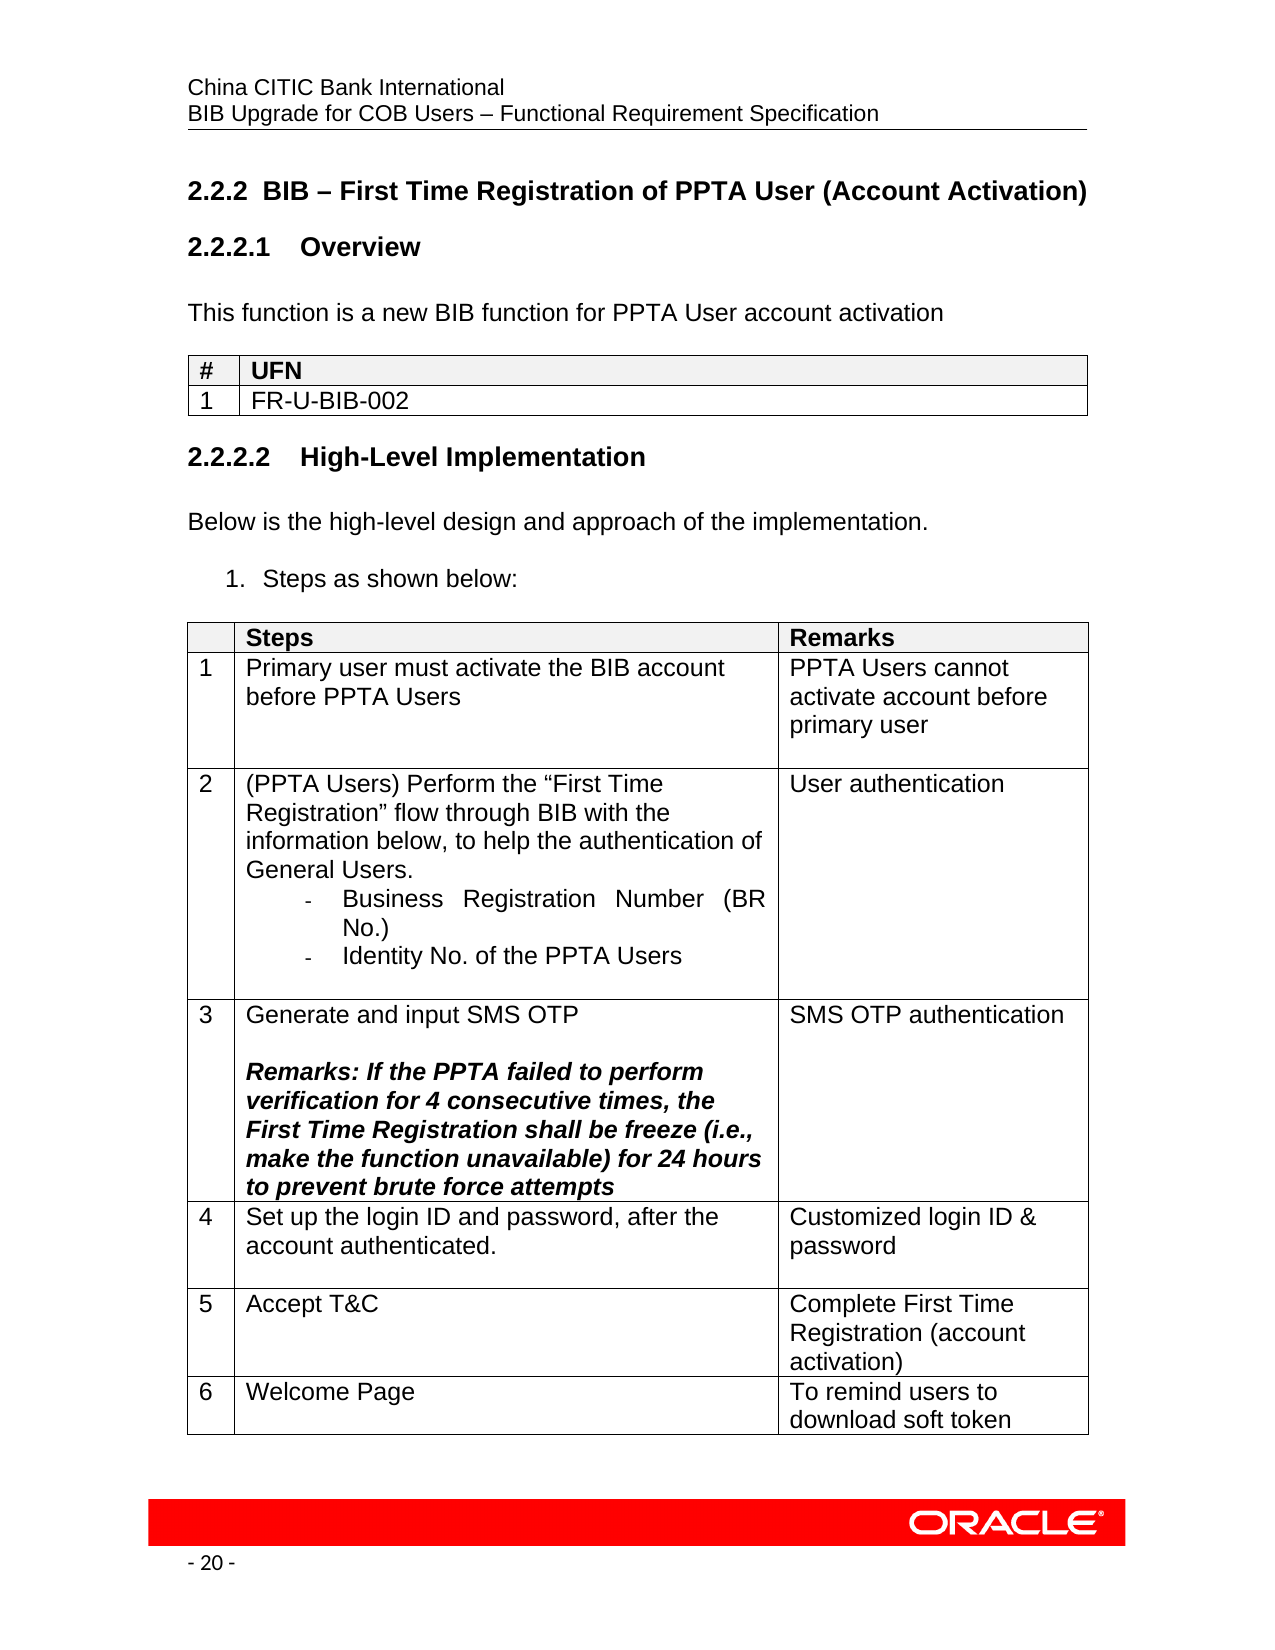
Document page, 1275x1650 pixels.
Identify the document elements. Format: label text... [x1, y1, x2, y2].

subtitle Overview [187, 231, 1087, 262]
table_cell 3 [188, 1000, 234, 1201]
table_cell Primary user must activate the BIB account before PPTA Users [235, 653, 778, 768]
table_header Remarks [779, 623, 1088, 652]
table_cell (PPTA Users) Perform the “First Time Registration” flow through BIB with the information below, to help the authentication of General Users. Business Registration Number (BR No.) Identity No. of the PPTA Users [235, 769, 778, 999]
table_cell 1 [189, 386, 239, 414]
table_cell Complete First Time Registration (account activation) [779, 1289, 1088, 1376]
table_header # [189, 356, 239, 385]
table_cell SMS OTP authentication [779, 1000, 1088, 1201]
table_cell User authentication [779, 769, 1088, 999]
table_header UFN [240, 356, 1087, 385]
list Steps as shown below: [225, 564, 1087, 593]
table_cell 6 [188, 1377, 234, 1434]
table_cell 4 [188, 1202, 234, 1288]
table_header [188, 623, 234, 652]
table_header Steps [235, 623, 778, 652]
picture [148, 1499, 1126, 1546]
subtitle BIB – First Time Registration of PPTA User (Account Activation) [187, 175, 1087, 206]
subtitle High-Level Implementation [187, 441, 1087, 472]
table_cell Welcome Page [235, 1377, 778, 1434]
table_cell 2 [188, 769, 234, 999]
table_cell PPTA Users cannot activate account before primary user [779, 653, 1088, 768]
table_cell FR-U-BIB-002 [240, 386, 1087, 414]
text This function is a new BIB function for PPTA User account activation [187, 297, 1087, 326]
table_cell Generate and input SMS OTP Remarks: If the PPTA failed to perform verification for 4 consecutive times, the First Time Registration shall be freeze (i.e., make the function unavailable) for 24 hours to prevent brute force attempts [235, 1000, 778, 1201]
table_cell Accept T&C [235, 1289, 778, 1376]
table_cell 1 [188, 653, 234, 768]
table_cell To remind users to download soft token [779, 1377, 1088, 1434]
table_cell 5 [188, 1289, 234, 1376]
table_cell Customized login ID & password [779, 1202, 1088, 1288]
table_cell Set up the login ID and password, after the account authenticated. [235, 1202, 778, 1288]
text Below is the high-level design and approach of the implementation. [187, 507, 1087, 536]
